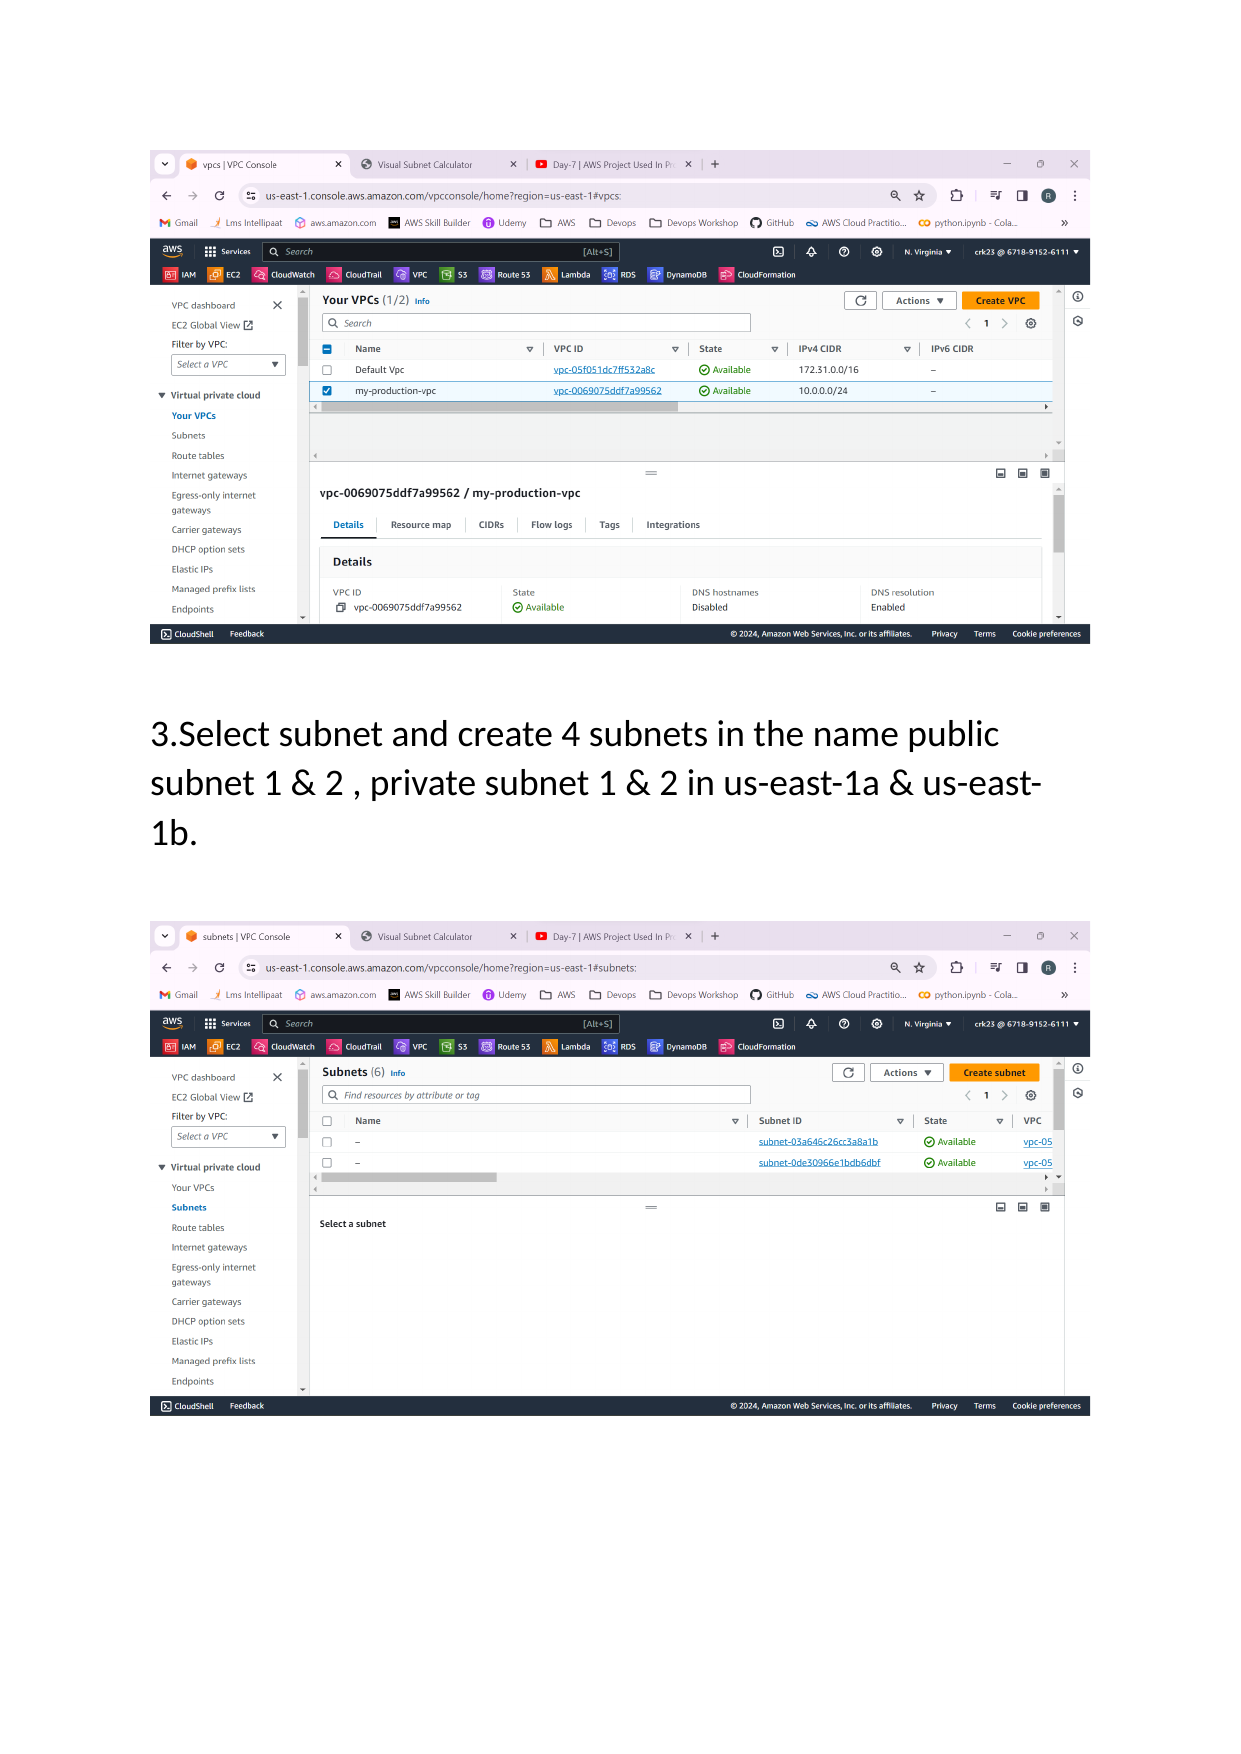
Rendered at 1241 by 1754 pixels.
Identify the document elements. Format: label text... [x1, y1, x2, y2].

text 3.Select subnet and create 4 subnets in the name public subnet 1 & 2 , private subnet 1 & 2 in us-east-1a & us-east-1b. [150, 710, 1090, 854]
picture [150, 150, 1091, 644]
picture [150, 921, 1091, 1416]
